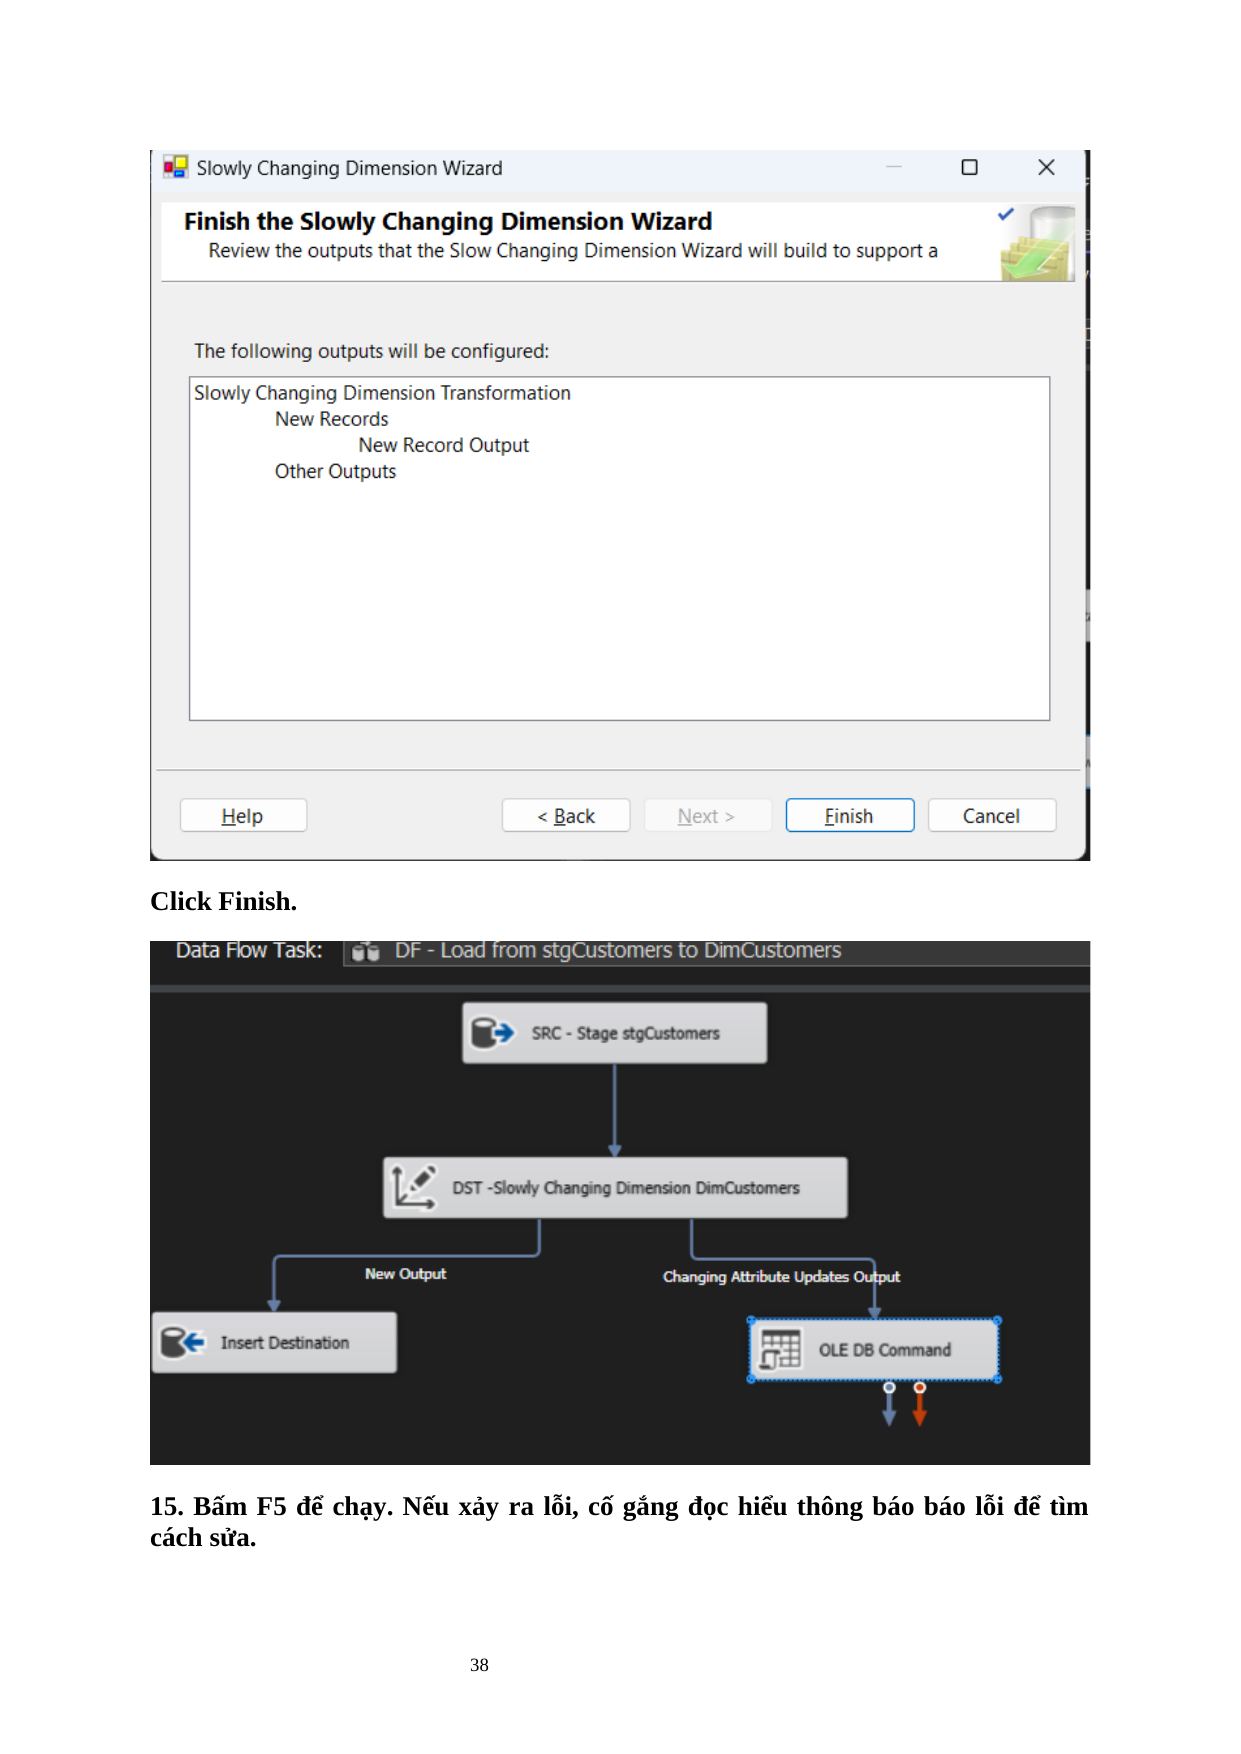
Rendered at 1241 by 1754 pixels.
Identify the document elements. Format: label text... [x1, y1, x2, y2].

picture [150, 941, 1091, 1465]
picture [150, 150, 1091, 861]
text 15. Bấm F5 để chạy. Nếu xảy ra lỗi, cố gắng đọc hiểu thông báo báo lỗi để tìm cách sửa. [150, 1490, 1090, 1552]
text Click Finish. [150, 886, 1090, 917]
